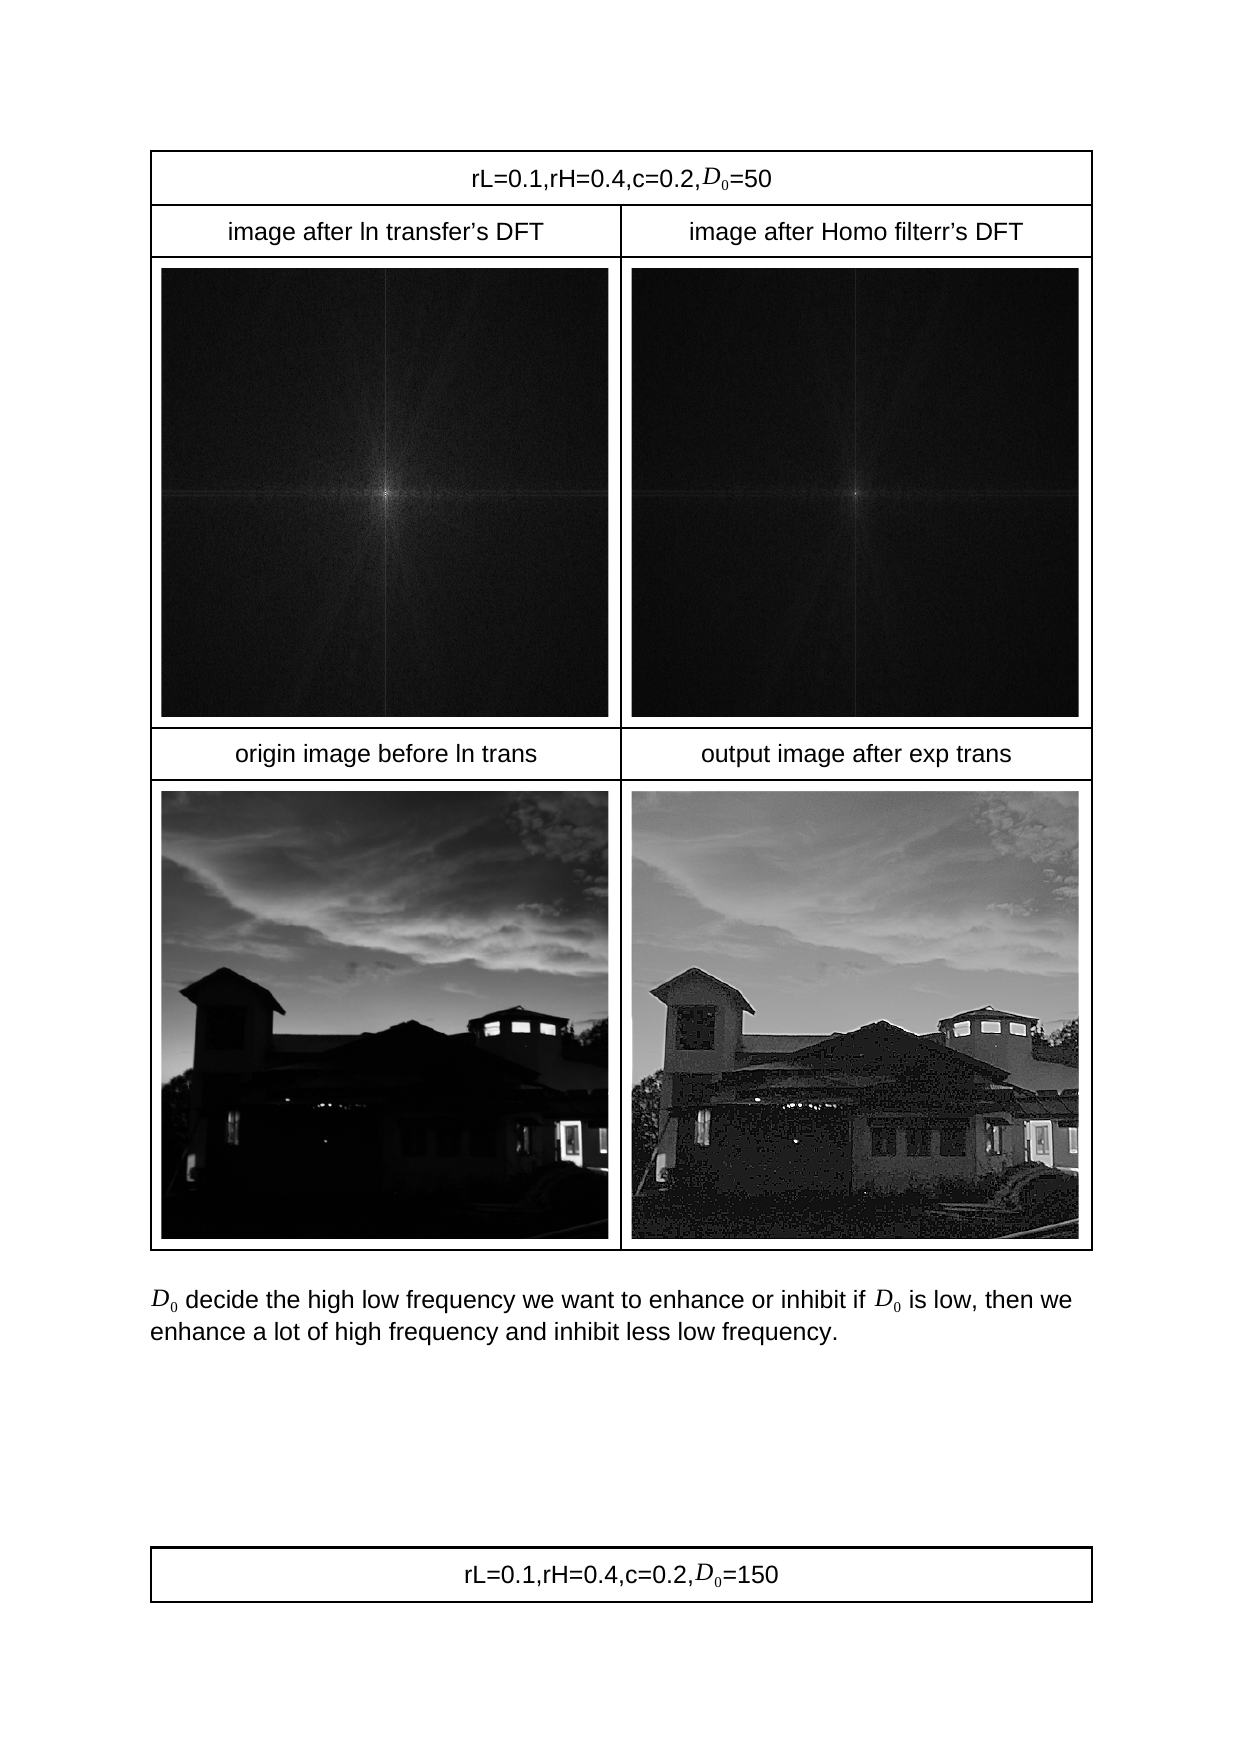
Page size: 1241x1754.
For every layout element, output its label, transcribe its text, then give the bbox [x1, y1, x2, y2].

table_header rL=0.1,rH=0.4,c=0.2,=50 [152, 152, 1091, 204]
picture [161, 268, 609, 717]
text decide the high low frequency we want to enhance or inhibit if is low, then we enhance a lot of high frequency and inhibit less low frequency. [150, 1284, 1090, 1345]
table_header rL=0.1,rH=0.4,c=0.2,=150 [152, 1549, 1091, 1601]
picture [631, 791, 1079, 1239]
picture [631, 268, 1079, 717]
table_cell image after ln transfer’s DFT [152, 206, 620, 256]
table_cell origin image before ln trans [152, 729, 620, 778]
table_cell [152, 781, 620, 1249]
table_cell image after Homo filterr’s DFT [622, 206, 1091, 256]
picture [161, 791, 609, 1239]
table_cell output image after exp trans [622, 729, 1091, 778]
table_cell [622, 781, 1091, 1249]
table_cell [152, 258, 620, 727]
table_cell [622, 258, 1091, 727]
